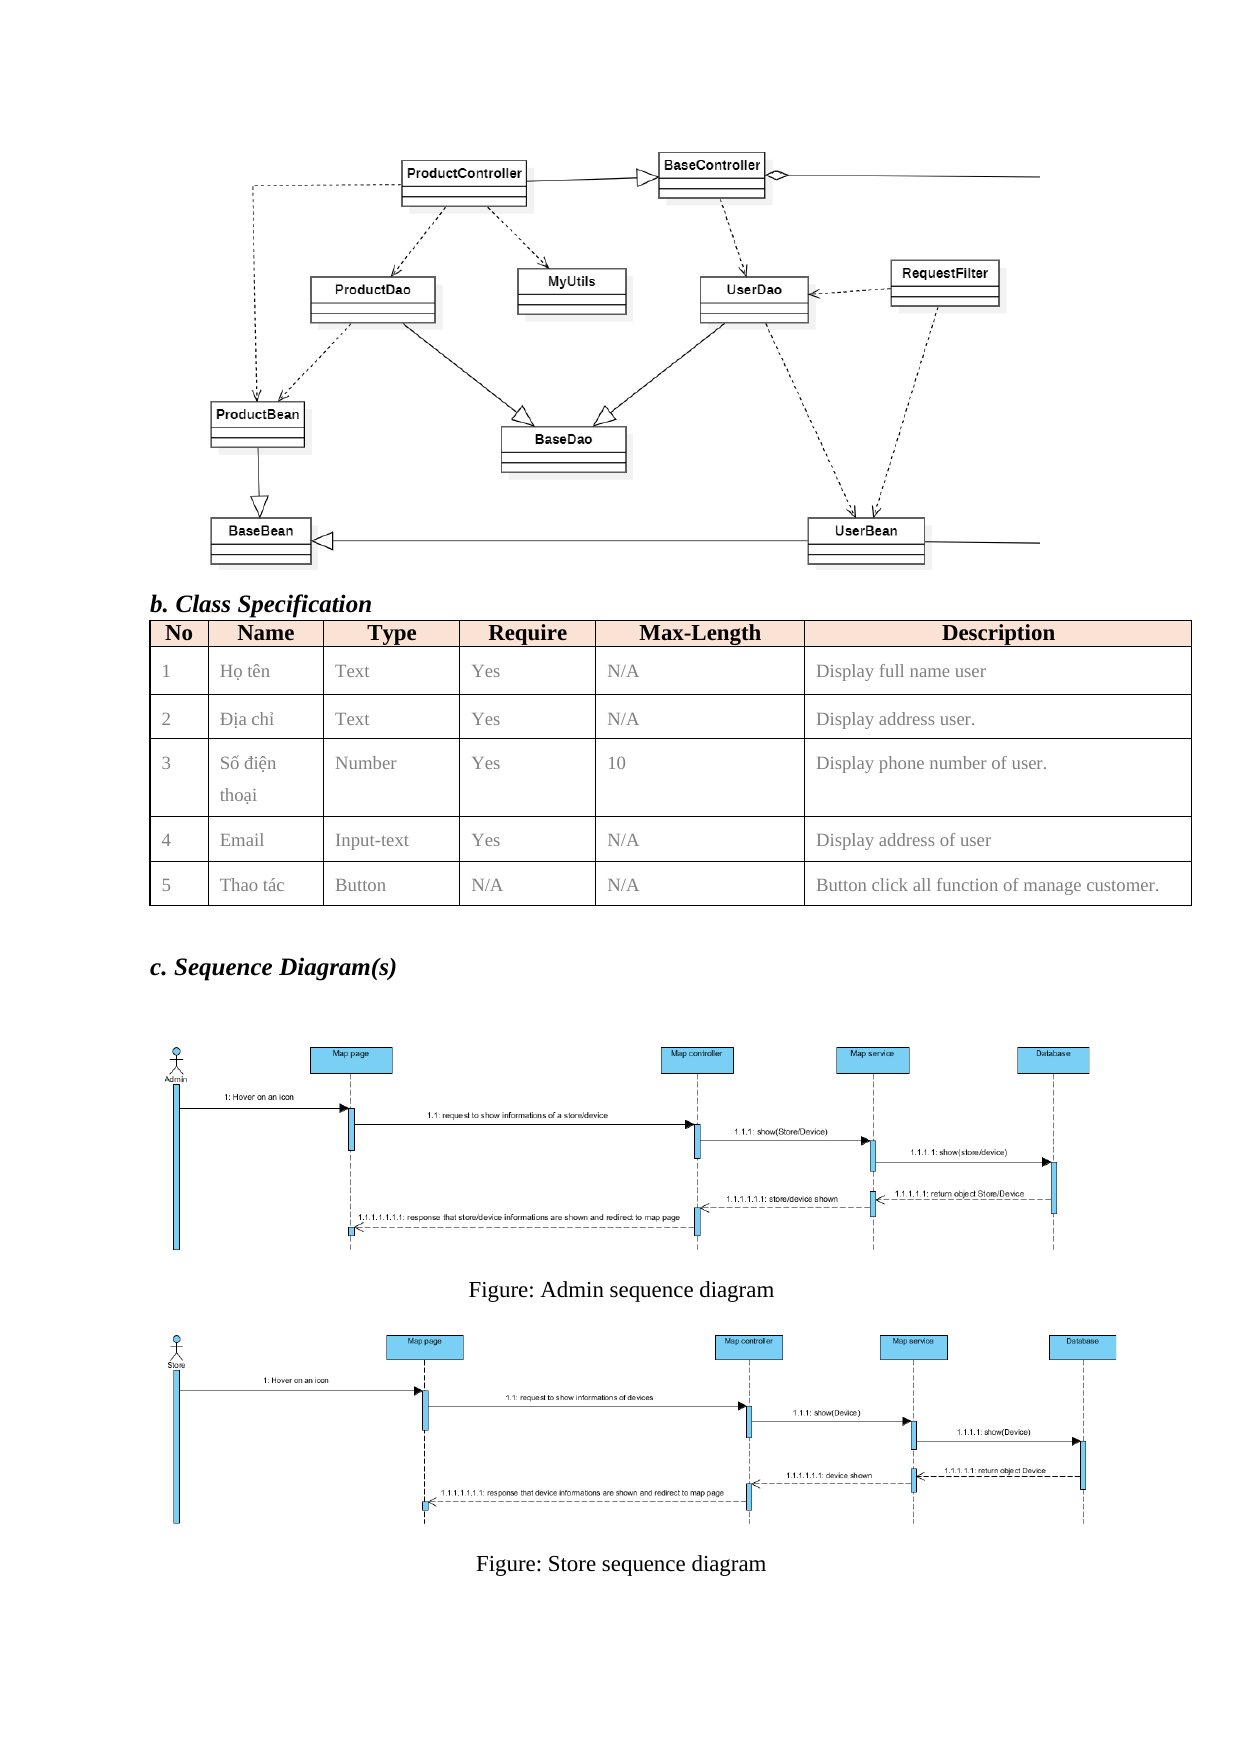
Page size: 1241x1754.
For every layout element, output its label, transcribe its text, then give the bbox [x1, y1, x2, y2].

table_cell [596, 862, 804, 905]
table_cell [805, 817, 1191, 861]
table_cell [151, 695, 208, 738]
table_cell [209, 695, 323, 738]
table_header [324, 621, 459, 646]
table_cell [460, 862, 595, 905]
picture [167, 1335, 1117, 1524]
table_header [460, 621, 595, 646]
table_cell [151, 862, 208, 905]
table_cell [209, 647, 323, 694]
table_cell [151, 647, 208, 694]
subtitle Class Specification [150, 589, 1215, 617]
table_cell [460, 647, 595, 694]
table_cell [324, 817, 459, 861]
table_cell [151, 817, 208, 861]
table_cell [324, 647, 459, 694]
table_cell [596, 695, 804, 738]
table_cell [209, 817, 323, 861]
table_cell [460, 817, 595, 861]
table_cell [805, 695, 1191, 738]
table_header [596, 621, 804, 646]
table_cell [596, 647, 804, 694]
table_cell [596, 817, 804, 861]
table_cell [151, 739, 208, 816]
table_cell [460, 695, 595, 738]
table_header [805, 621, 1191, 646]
picture [164, 1047, 1090, 1250]
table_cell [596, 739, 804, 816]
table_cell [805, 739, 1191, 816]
picture [210, 152, 1040, 570]
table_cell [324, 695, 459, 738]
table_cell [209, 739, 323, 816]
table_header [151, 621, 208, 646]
text Figure: Admin sequence diagram [171, 1276, 1072, 1302]
subtitle Sequence Diagram(s) [150, 952, 1215, 981]
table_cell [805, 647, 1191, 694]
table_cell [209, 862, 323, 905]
text Figure: Store sequence diagram [171, 1550, 1072, 1576]
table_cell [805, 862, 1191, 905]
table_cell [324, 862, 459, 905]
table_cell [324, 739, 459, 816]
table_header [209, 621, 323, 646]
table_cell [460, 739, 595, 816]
